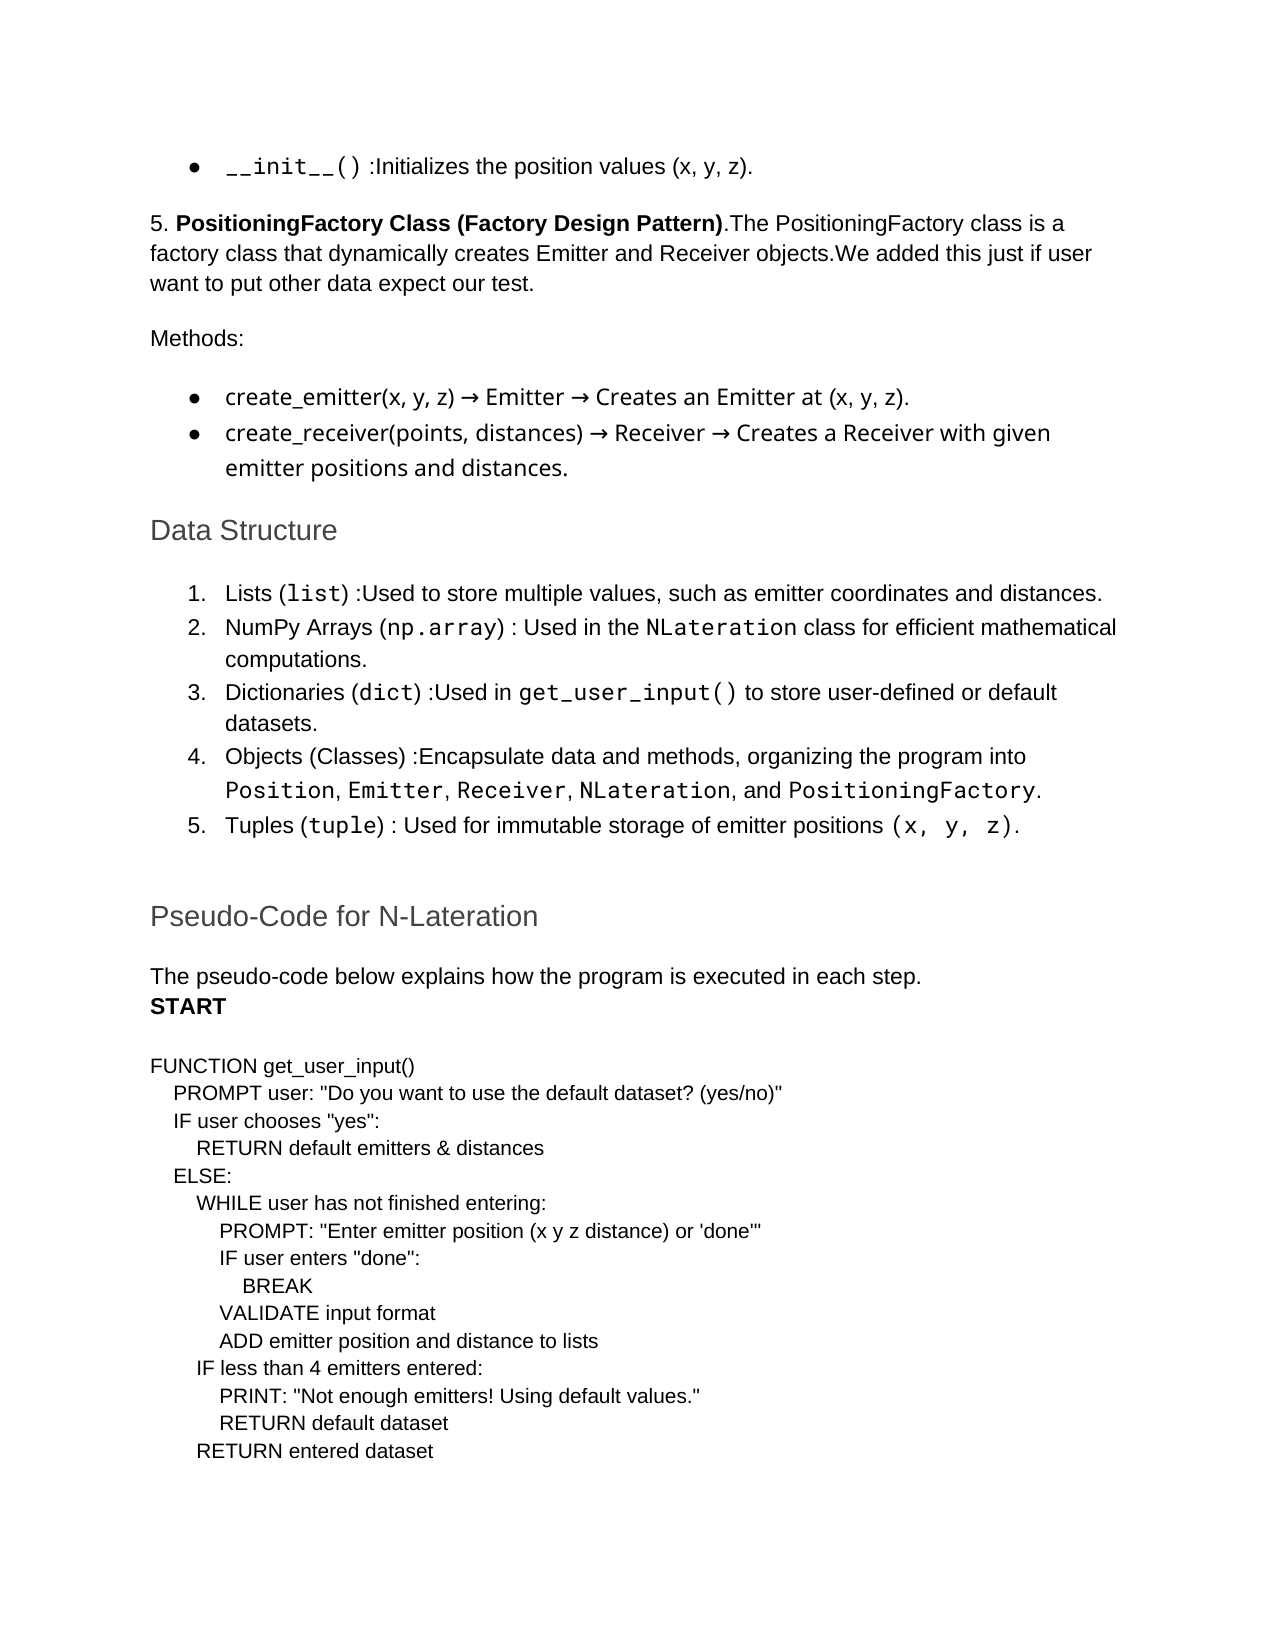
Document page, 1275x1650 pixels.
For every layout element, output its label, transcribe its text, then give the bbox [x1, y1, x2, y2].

subtitle Data Structure [150, 513, 1125, 547]
list Lists (list) :Used to store multiple values, such as emitter coordinates and distances. [187, 577, 1125, 607]
list create_emitter(x, y, z) → Emitter → Creates an Emitter at (x, y, z). [187, 381, 1125, 412]
list __init__() :Initializes the position values (x, y, z). [187, 150, 1125, 180]
list Objects (Classes) :Encapsulate data and methods, organizing the program into Position, Emitter, Receiver, NLateration, and PositioningFactory. [187, 740, 1125, 805]
text PROMPT: "Enter emitter position (x y z distance) or 'done'" [150, 1218, 1125, 1242]
list NumPy Arrays (np.array) : Used in the NLateration class for efficient mathematical computations. [187, 612, 1125, 672]
text IF user chooses "yes": [150, 1108, 1125, 1132]
text RETURN default emitters & distances [150, 1136, 1125, 1160]
text VALIDATE input format [150, 1301, 1125, 1325]
text PROMPT user: "Do you want to use the default dataset? (yes/no)" [150, 1081, 1125, 1105]
text START [150, 993, 1125, 1019]
text RETURN default dataset [150, 1411, 1125, 1435]
text BREAK [150, 1273, 1125, 1297]
text RETURN entered dataset [150, 1438, 1125, 1462]
list Tuples (tuple) : Used for immutable storage of emitter positions (x, y, z). [187, 809, 1125, 840]
list Dictionaries (dict) :Used in get_user_input() to store user-defined or default datasets. [187, 676, 1125, 736]
text PRINT: "Not enough emitters! Using default values." [150, 1383, 1125, 1407]
text WHILE user has not finished entering: [150, 1191, 1125, 1215]
text IF less than 4 emitters entered: [150, 1356, 1125, 1380]
text ELSE: [150, 1163, 1125, 1187]
text Methods: [150, 325, 1125, 352]
text IF user enters "done": [150, 1246, 1125, 1270]
text The pseudo-code below explains how the program is executed in each step. [150, 963, 1125, 989]
list create_receiver(points, distances) → Receiver → Creates a Receiver with given emitter positions and distances. [187, 416, 1125, 484]
text 5. PositioningFactory Class (Factory Design Pattern).The PositioningFactory class is a factory class that dynamically creates Emitter and Receiver objects.We added this just if user want to put other data expect our test. [150, 210, 1125, 296]
subtitle Pseudo-Code for N-Lateration [150, 899, 1125, 933]
text ADD emitter position and distance to lists [150, 1328, 1125, 1352]
text FUNCTION get_user_input() [150, 1053, 1125, 1077]
